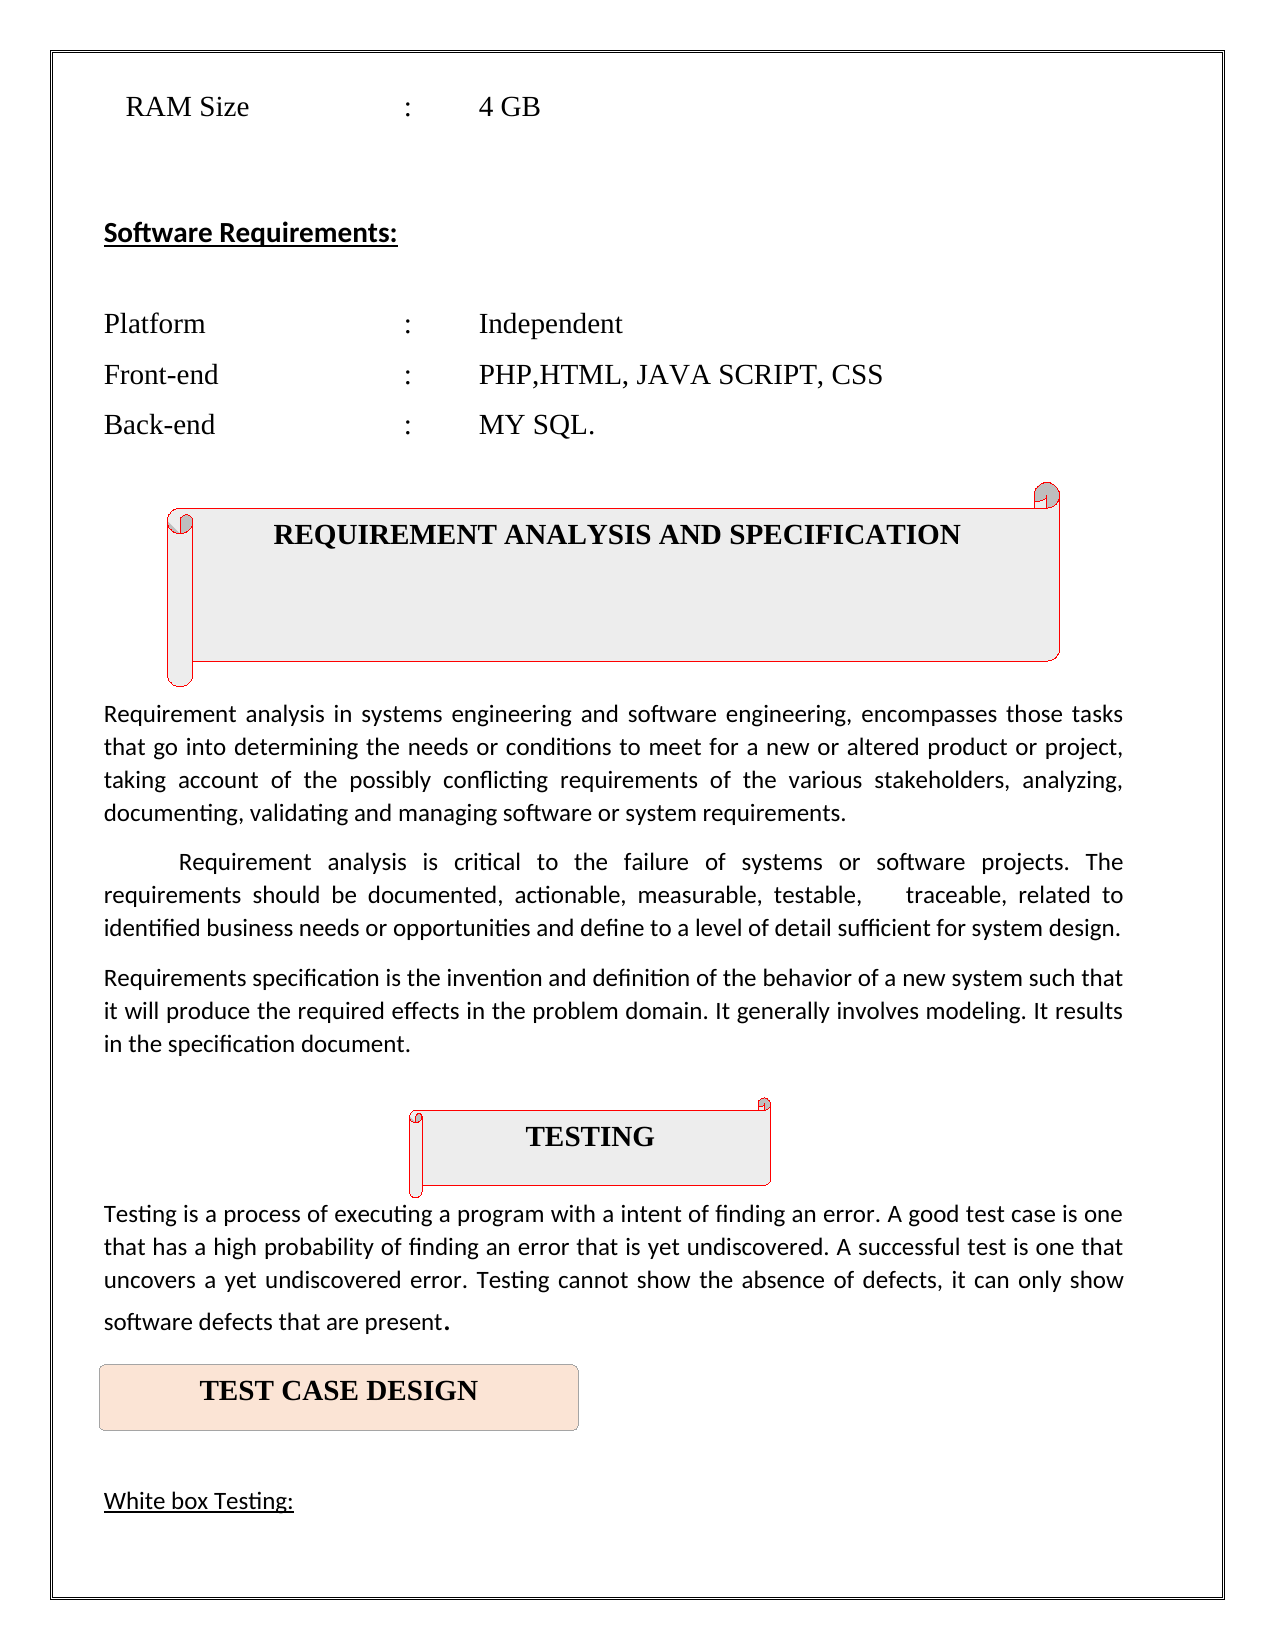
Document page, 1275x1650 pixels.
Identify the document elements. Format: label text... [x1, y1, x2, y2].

text White box Testing: [103, 1485, 1125, 1516]
text Platform : Independent [103, 306, 1125, 340]
text Requirements specification is the invention and definition of the behavior of a new system such that it will produce the required effects in the problem domain. It generally involves modeling. It results in the specification document. [103, 962, 1125, 1058]
text Requirement analysis in systems engineering and software engineering, encompasses those tasks that go into determining the needs or conditions to meet for a new or altered product or project, taking account of the possibly conflicting requirements of the various stakeholders, analyzing, documenting, validating and managing software or system requirements. [103, 698, 1125, 827]
text Requirement analysis is critical to the failure of systems or software projects. The requirements should be documented, actionable, measurable, testable, traceable, related to identified business needs or opportunities and define to a level of detail sufficient for system design. [103, 846, 1125, 943]
text Testing is a process of executing a program with a intent of finding an error. A good test case is one that has a high probability of finding an error that is yet undiscovered. A successful test is one that uncovers a yet undiscovered error. Testing cannot show the absence of defects, it can only show software defects that are present. [103, 1198, 1125, 1339]
text Front-end : PHP,HTML, JAVA SCRIPT, CSS [103, 357, 1125, 390]
text Back-end : MY SQL. [103, 407, 1125, 441]
text RAM Size : 4 GB [103, 89, 1125, 122]
subtitle Software Requirements: [103, 214, 1125, 250]
